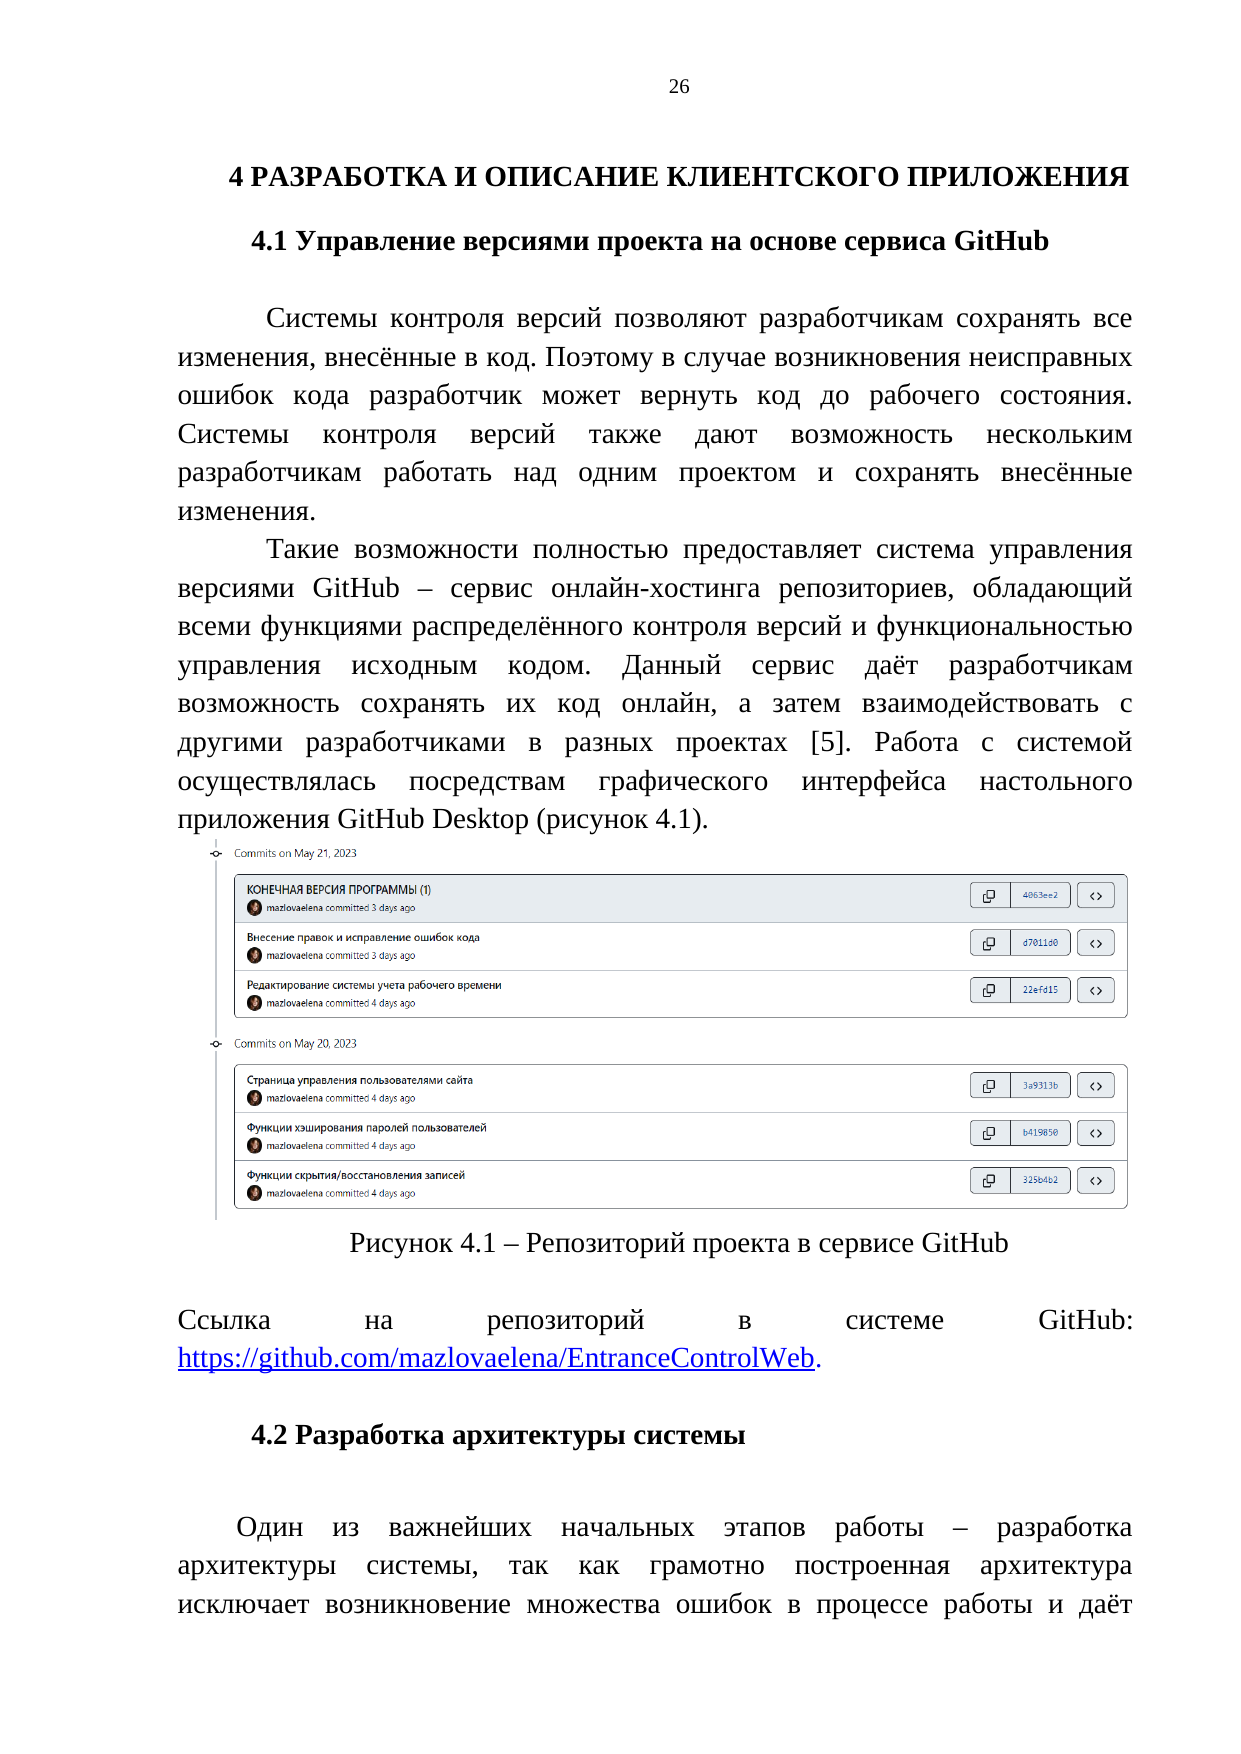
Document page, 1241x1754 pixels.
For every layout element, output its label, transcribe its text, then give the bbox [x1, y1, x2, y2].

text Системы контроля версий позволяют разработчикам сохранять все изменения, внесённые в код. Поэтому в случае возникновения неисправных ошибок кода разработчик может вернуть код до рабочего состояния. Системы контроля версий также дают возможность нескольким разработчикам работать над одним проектом и сохранять внесённые изменения. [177, 300, 1133, 526]
text Ссылка на репозиторий в системе GitHub: https://github.com/mazlovaelena/EntranceControlWeb. [177, 1302, 1133, 1374]
text Такие возможности полностью предоставляет система управления версиями GitHub – сервис онлайн-хостинга репозиториев, обладающий всеми функциями распределённого контроля версий и функциональностью управления исходным кодом. Данный сервис даёт разработчикам возможность сохранять их код онлайн, а затем взаимодействовать с другими разработчиками в разных проектах [5]. Работа с системой осуществлялась посредствам графического интерфейса настольного приложения GitHub Desktop (рисунок 4.1). [177, 531, 1133, 835]
text 4 РАЗРАБОТКА И ОПИСАНИЕ КЛИЕНТСКОГО ПРИЛОЖЕНИЯ [177, 159, 1181, 193]
picture [177, 839, 1147, 1220]
text 4.1 Управление версиями проекта на основе сервиса GitHub [177, 223, 1181, 257]
text 4.2 Разработка архитектуры системы [177, 1417, 1181, 1451]
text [177, 1509, 1133, 1619]
text Рисунок 4.1 – Репозиторий проекта в сервисе GitHub [177, 1225, 1181, 1258]
